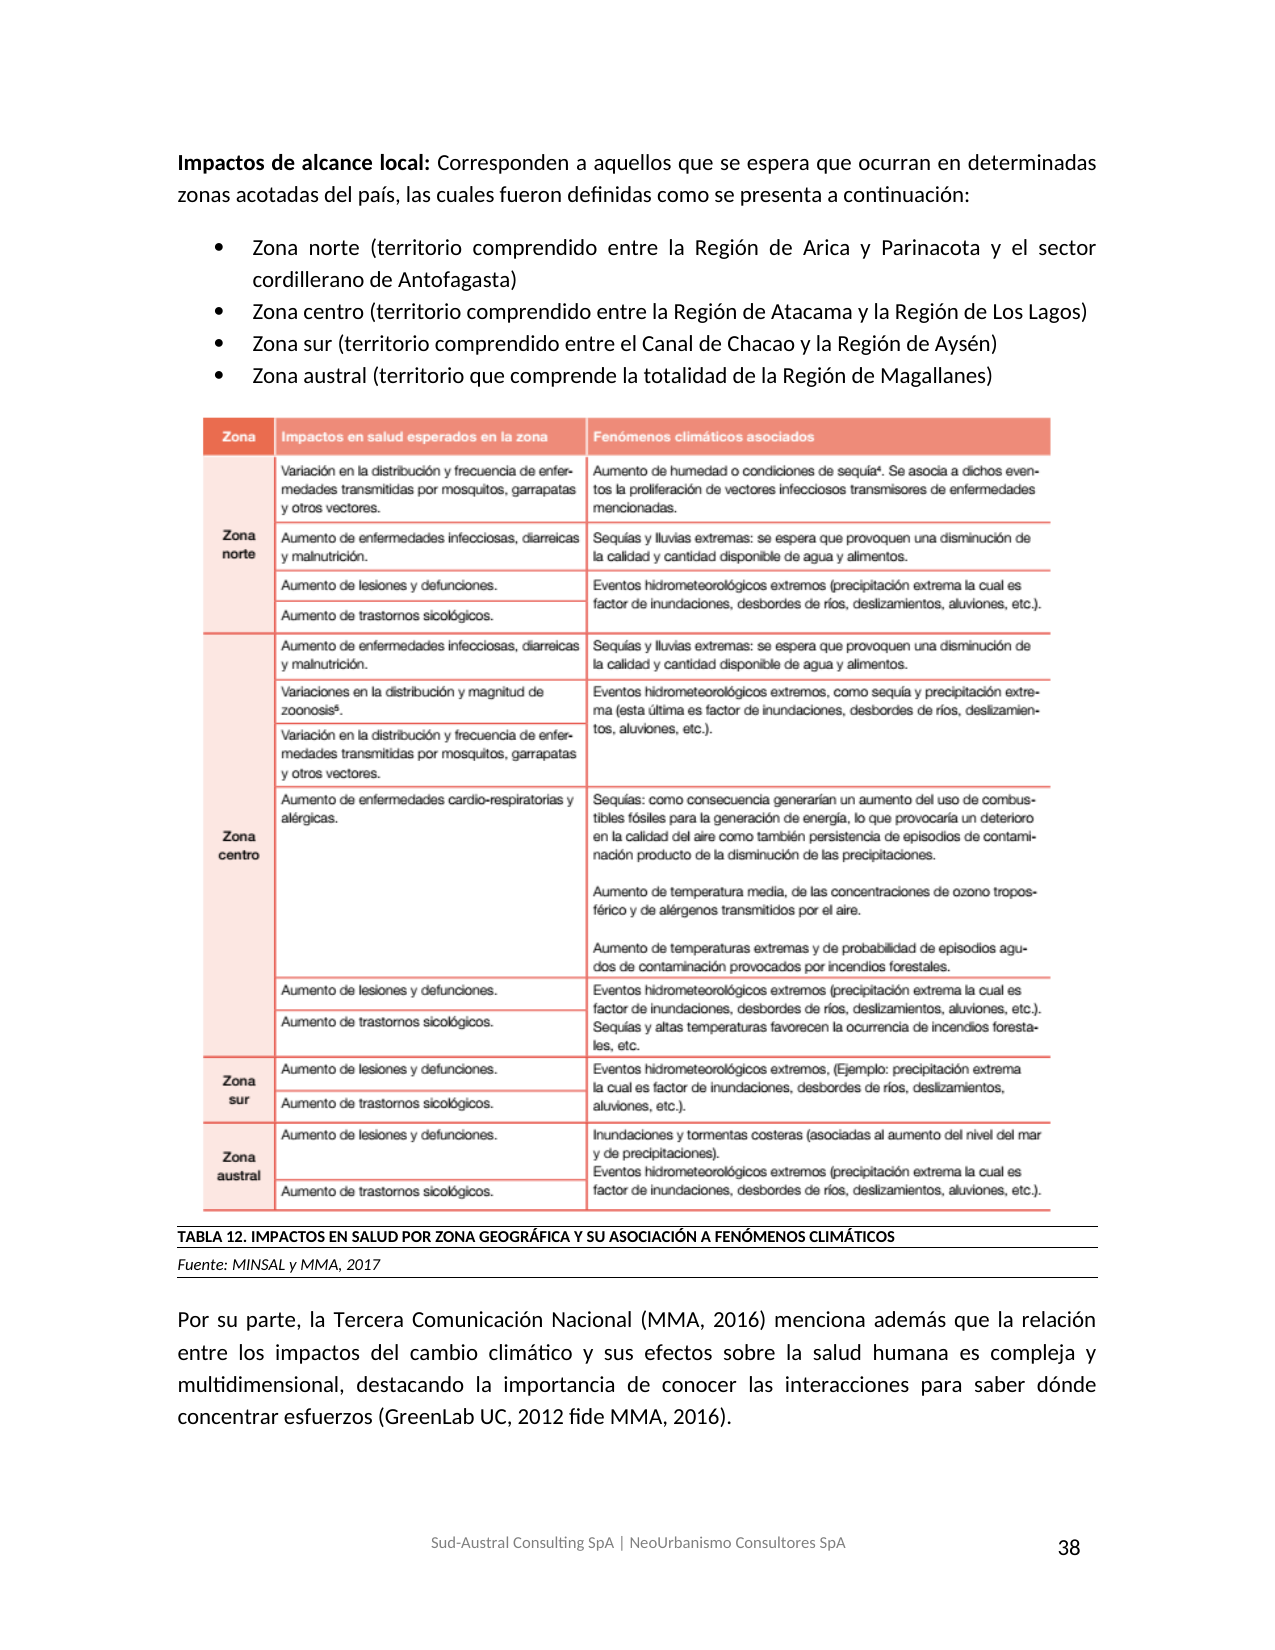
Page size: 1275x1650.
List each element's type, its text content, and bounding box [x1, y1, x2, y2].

list Zona sur (territorio comprendido entre el Canal de Chacao y la Región de Aysén) [215, 329, 1098, 357]
list Zona norte (territorio comprendido entre la Región de Arica y Parinacota y el sector cordillerano de Antofagasta) [215, 233, 1098, 293]
text Fuente: MINSAL y MMA, 2017 [177, 1254, 1098, 1277]
picture [177, 414, 1098, 1213]
text Por su parte, la Tercera Comunicación Nacional (MMA, 2016) menciona además que la relación entre los impactos del cambio climático y sus efectos sobre la salud humana es compleja y multidimensional, destacando la importancia de conocer las interacciones para saber dónde concentrar esfuerzos (GreenLab UC, 2012 fide MMA, 2016). [177, 1306, 1098, 1430]
text Impactos de alcance local: Corresponden a aquellos que se espera que ocurran en determinadas zonas acotadas del país, las cuales fueron definidas como se presenta a continuación: [177, 148, 1098, 208]
list Zona centro (territorio comprendido entre la Región de Atacama y la Región de Los Lagos) [215, 297, 1098, 325]
text Tabla 12. Impactos en salud por zona geográfica y su asociación a fenómenos climáticos [177, 1227, 1098, 1247]
list Zona austral (territorio que comprende la totalidad de la Región de Magallanes) [215, 362, 1098, 389]
